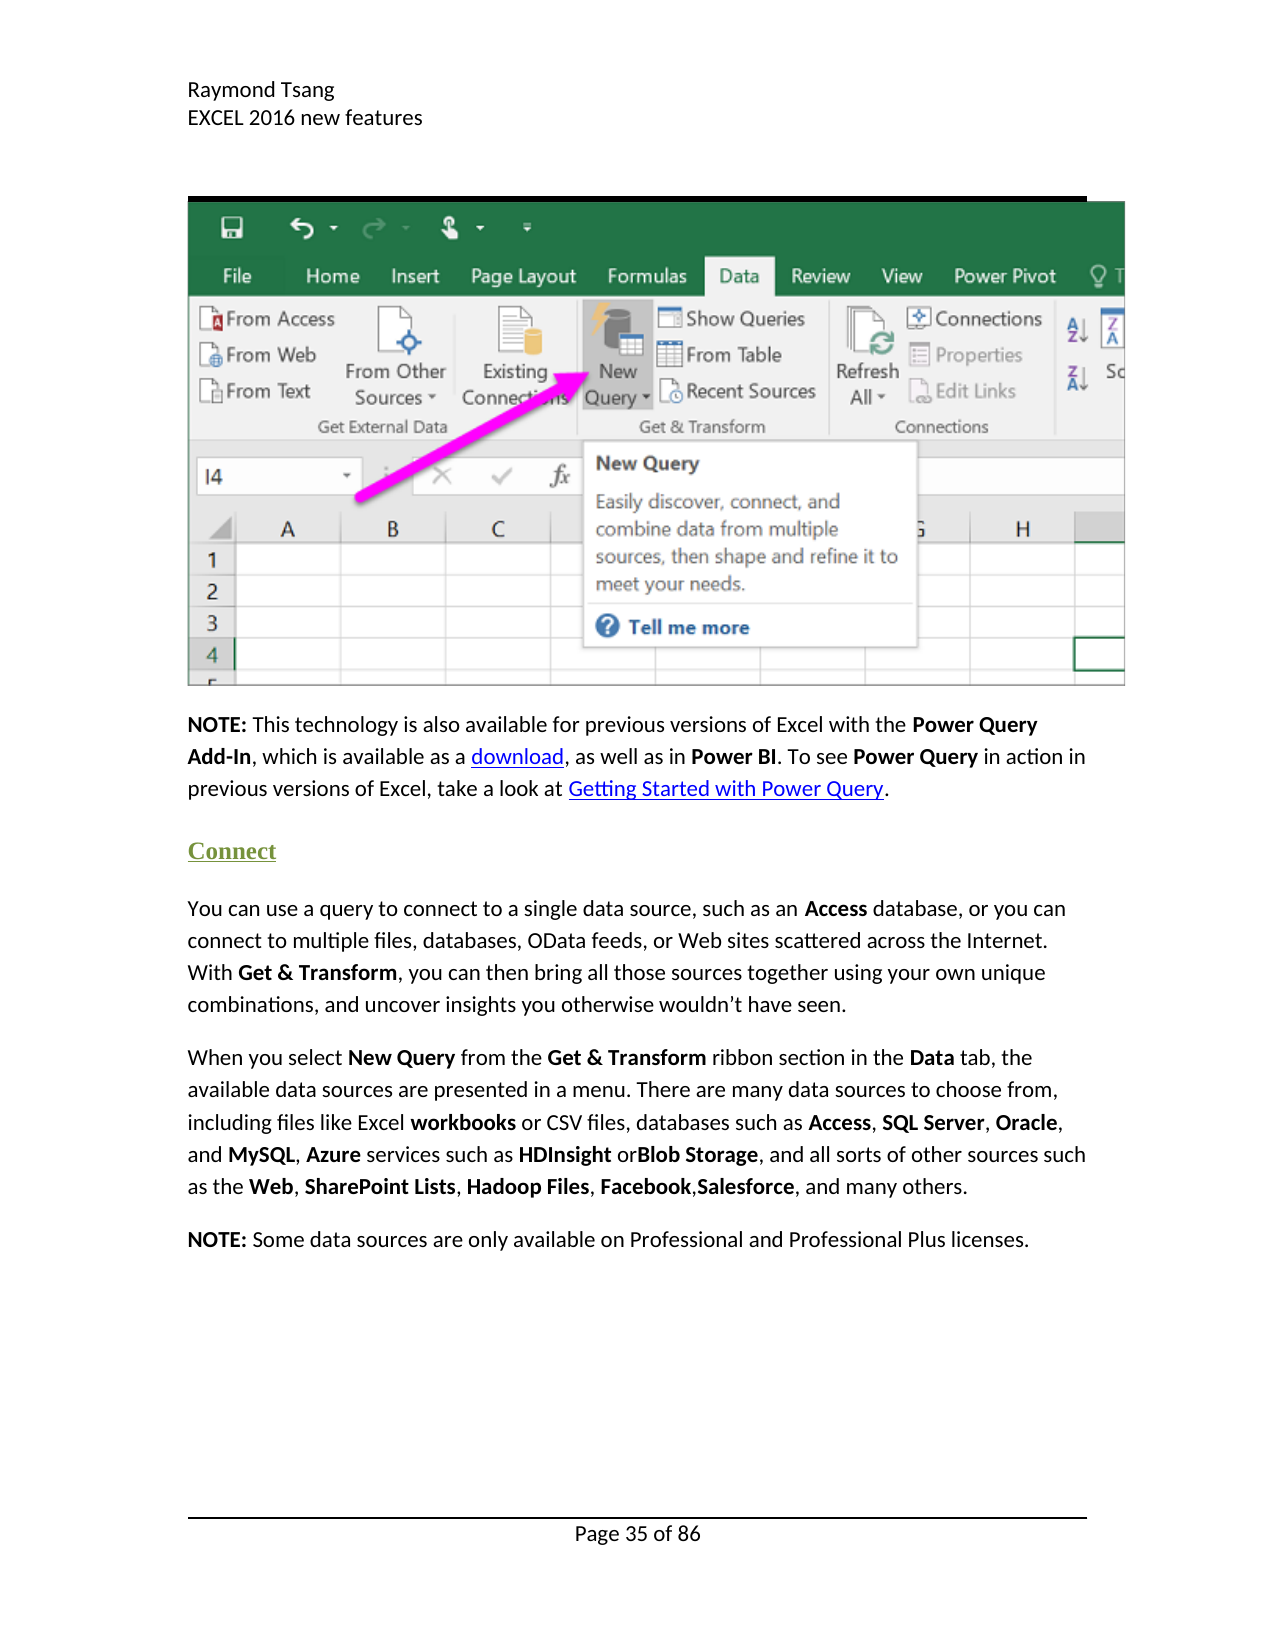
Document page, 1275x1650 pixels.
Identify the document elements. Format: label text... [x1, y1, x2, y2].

text NOTE: This technology is also available for previous versions of Excel with the Power Query Add-In, which is available as a download, as well as in Power BI. To see Power Query in action in previous versions of Excel, take a look at Getting Started with Power Query. [187, 710, 1087, 803]
subtitle Connect [187, 836, 1087, 865]
text NOTE: Some data sources are only available on Professional and Professional Plus licenses. [187, 1225, 1087, 1253]
text When you select New Query from the Get & Transform ribbon section in the Data tab, the available data sources are presented in a menu. There are many data sources to choose from, including files like Excel workbooks or CSV files, databases such as Access, SQL Server, Oracle, and MySQL, Azure services such as HDInsight orBlob Storage, and all sorts of other sources such as the Web, SharePoint Lists, Hadoop Files, Facebook,Salesforce, and many others. [187, 1043, 1087, 1200]
picture [187, 201, 1125, 686]
text You can use a query to connect to a single data source, such as an Access database, or you can connect to multiple files, databases, OData feeds, or Web sites scattered across the Internet. With Get & Transform, you can then bring all those sources together using your own unique combinations, and uncover insights you otherwise wouldn’t have seen. [187, 894, 1087, 1018]
